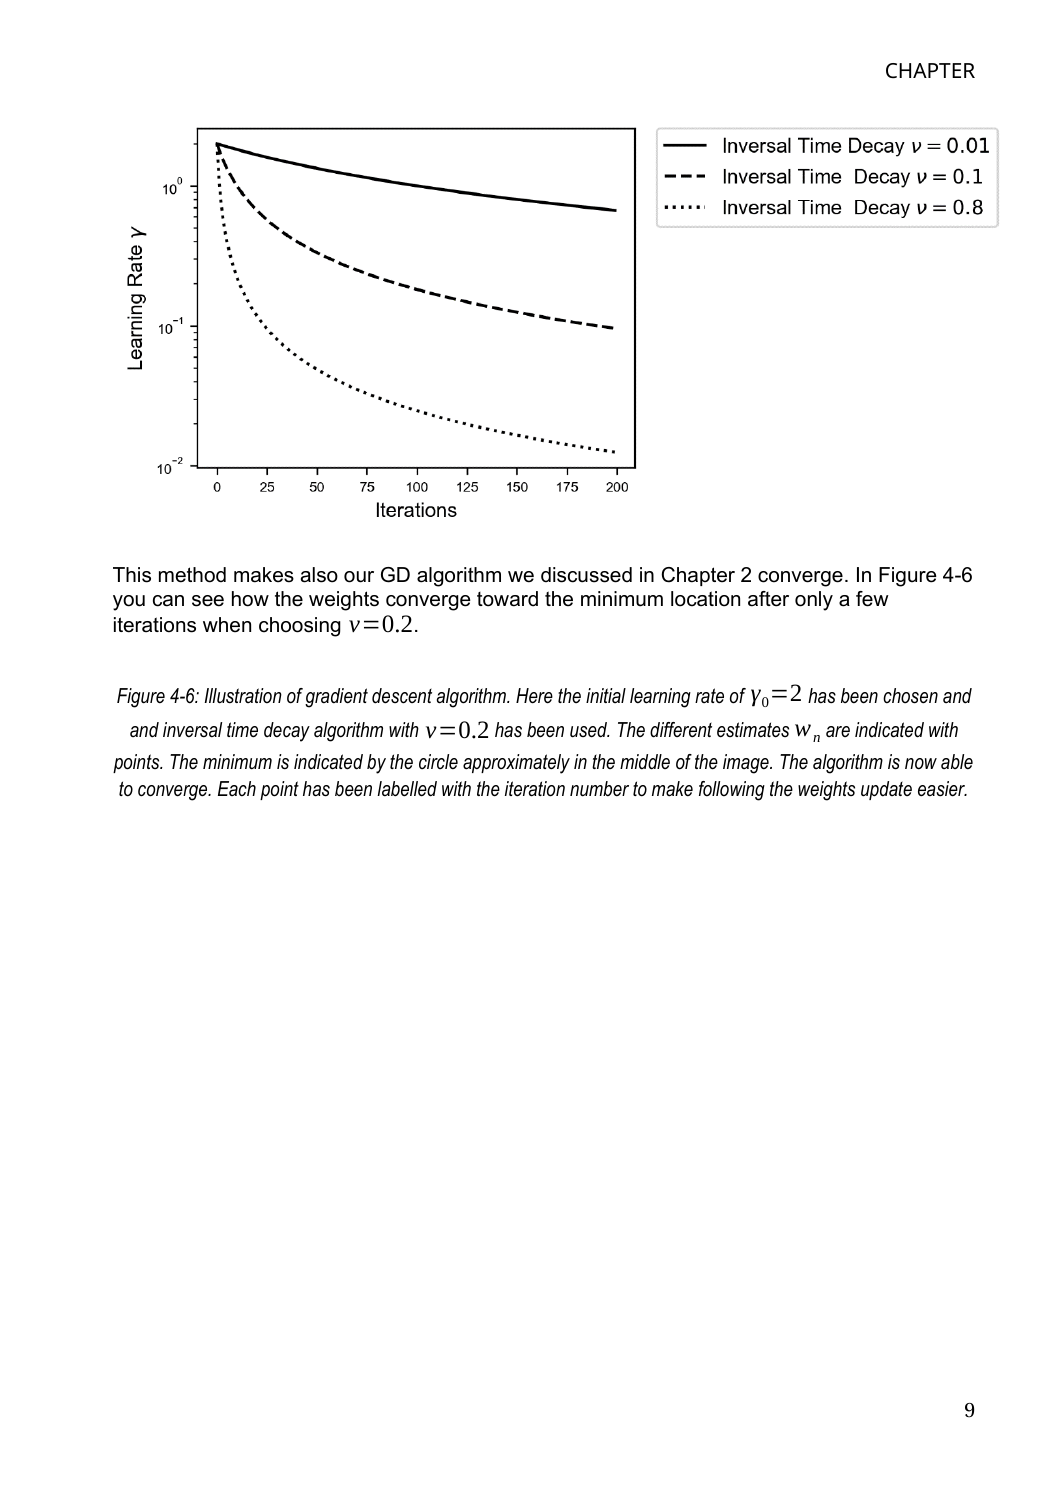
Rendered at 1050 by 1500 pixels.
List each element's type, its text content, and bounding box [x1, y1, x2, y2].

text This method makes also our GD algorithm we discussed in Chapter 2 converge. In Figure 4-6 you can see how the weights converge toward the minimum location after only a few iterations when choosing . [112, 563, 975, 638]
text Figure 4-6: Illustration of gradient descent algorithm. Here the initial learning rate of has been chosen and and inversal time decay algorithm with has been used. The different estimates are indicated with points. The minimum is indicated by the circle approximately in the middle of the image. The algorithm is now able to converge. Each point has been labelled with the iteration number to make following the weights update easier. [112, 680, 975, 801]
picture [112, 112, 1012, 535]
